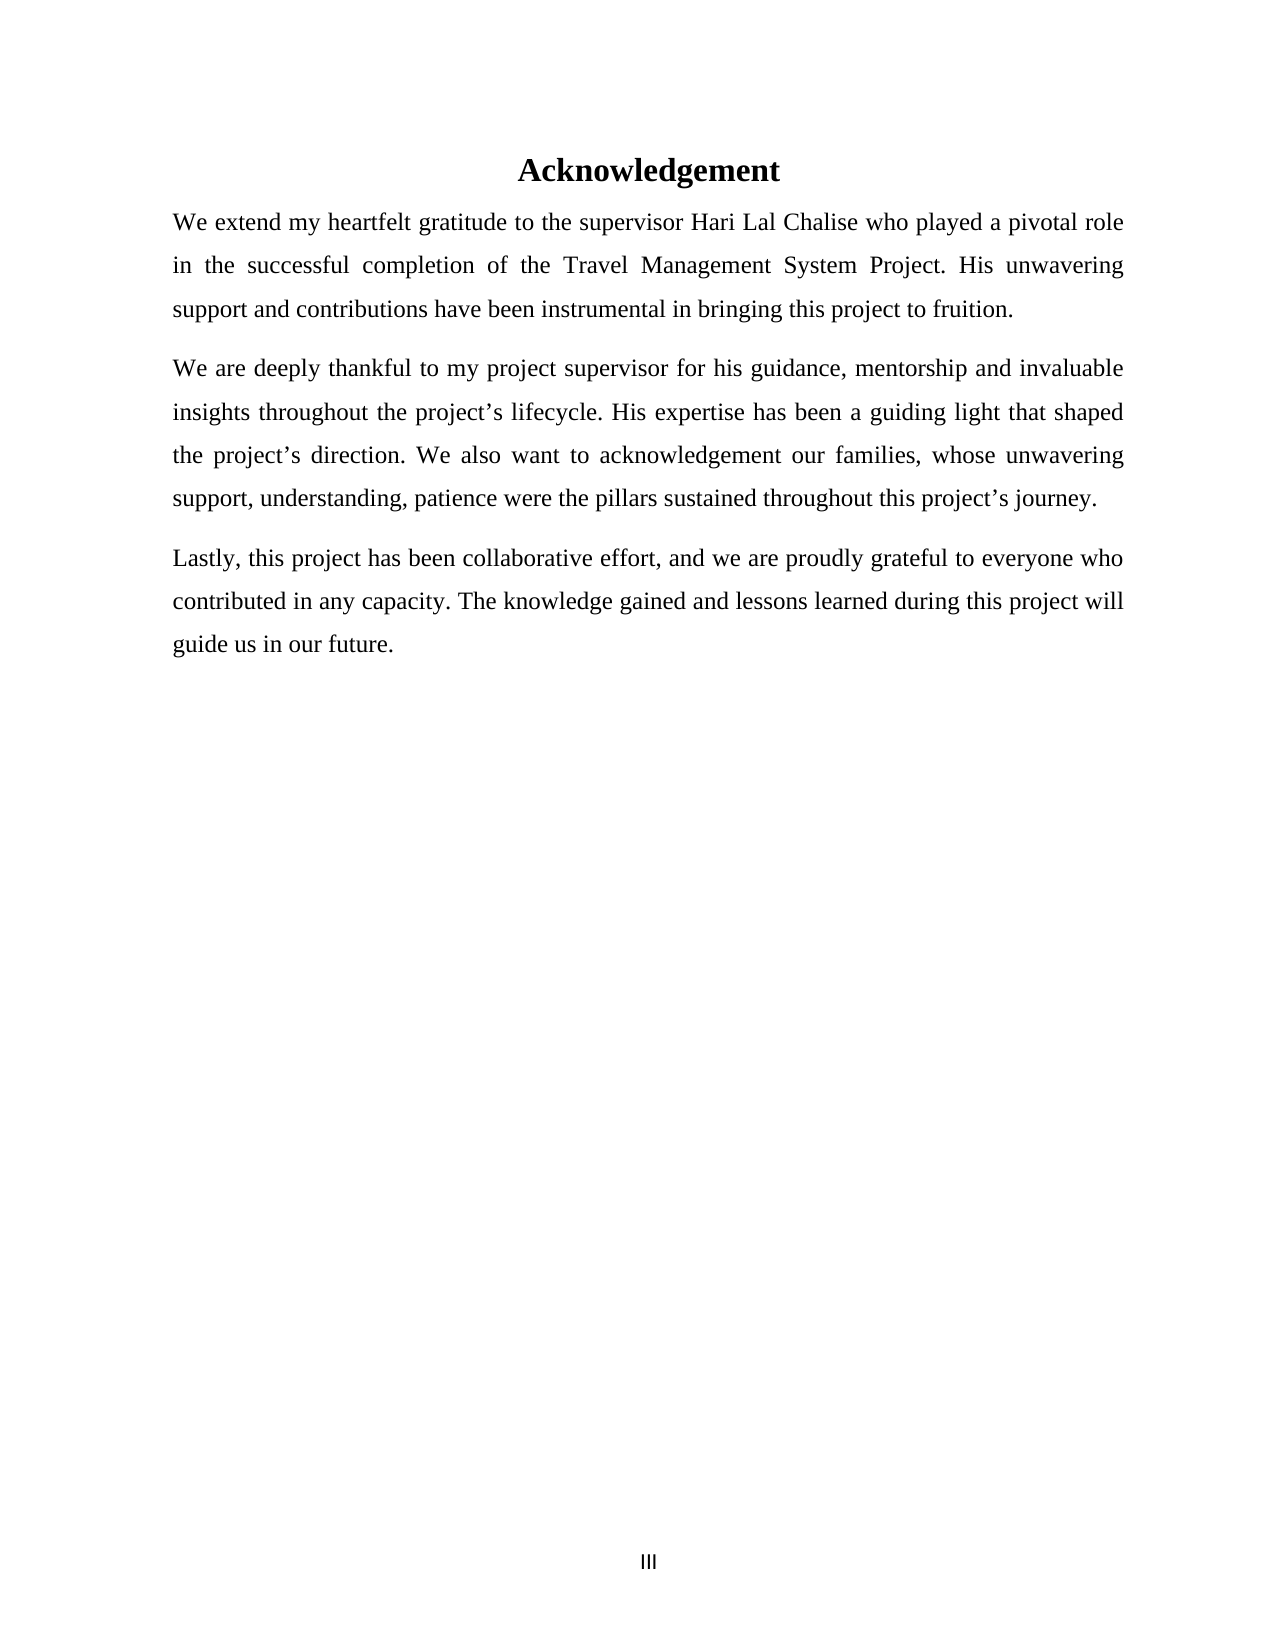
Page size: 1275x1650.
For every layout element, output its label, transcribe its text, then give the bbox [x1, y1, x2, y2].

text Acknowledgement [172, 150, 1125, 188]
text Lastly, this project has been collaborative effort, and we are proudly grateful to everyone who contributed in any capacity. The knowledge gained and lessons learned during this project will guide us in our future. [172, 543, 1125, 658]
text We extend my heartfelt gratitude to the supervisor Hari Lal Chalise who played a pivotal role in the successful completion of the Travel Management System Project. His unwavering support and contributions have been instrumental in bringing this project to fruition. [172, 207, 1125, 322]
text We are deeply thankful to my project supervisor for his guidance, mentorship and invaluable insights throughout the project’s lifecycle. His expertise has been a guiding light that shaped the project’s direction. We also want to acknowledgement our families, whose unwavering support, understanding, patience were the pillars sustained throughout this project’s journey. [172, 353, 1125, 512]
